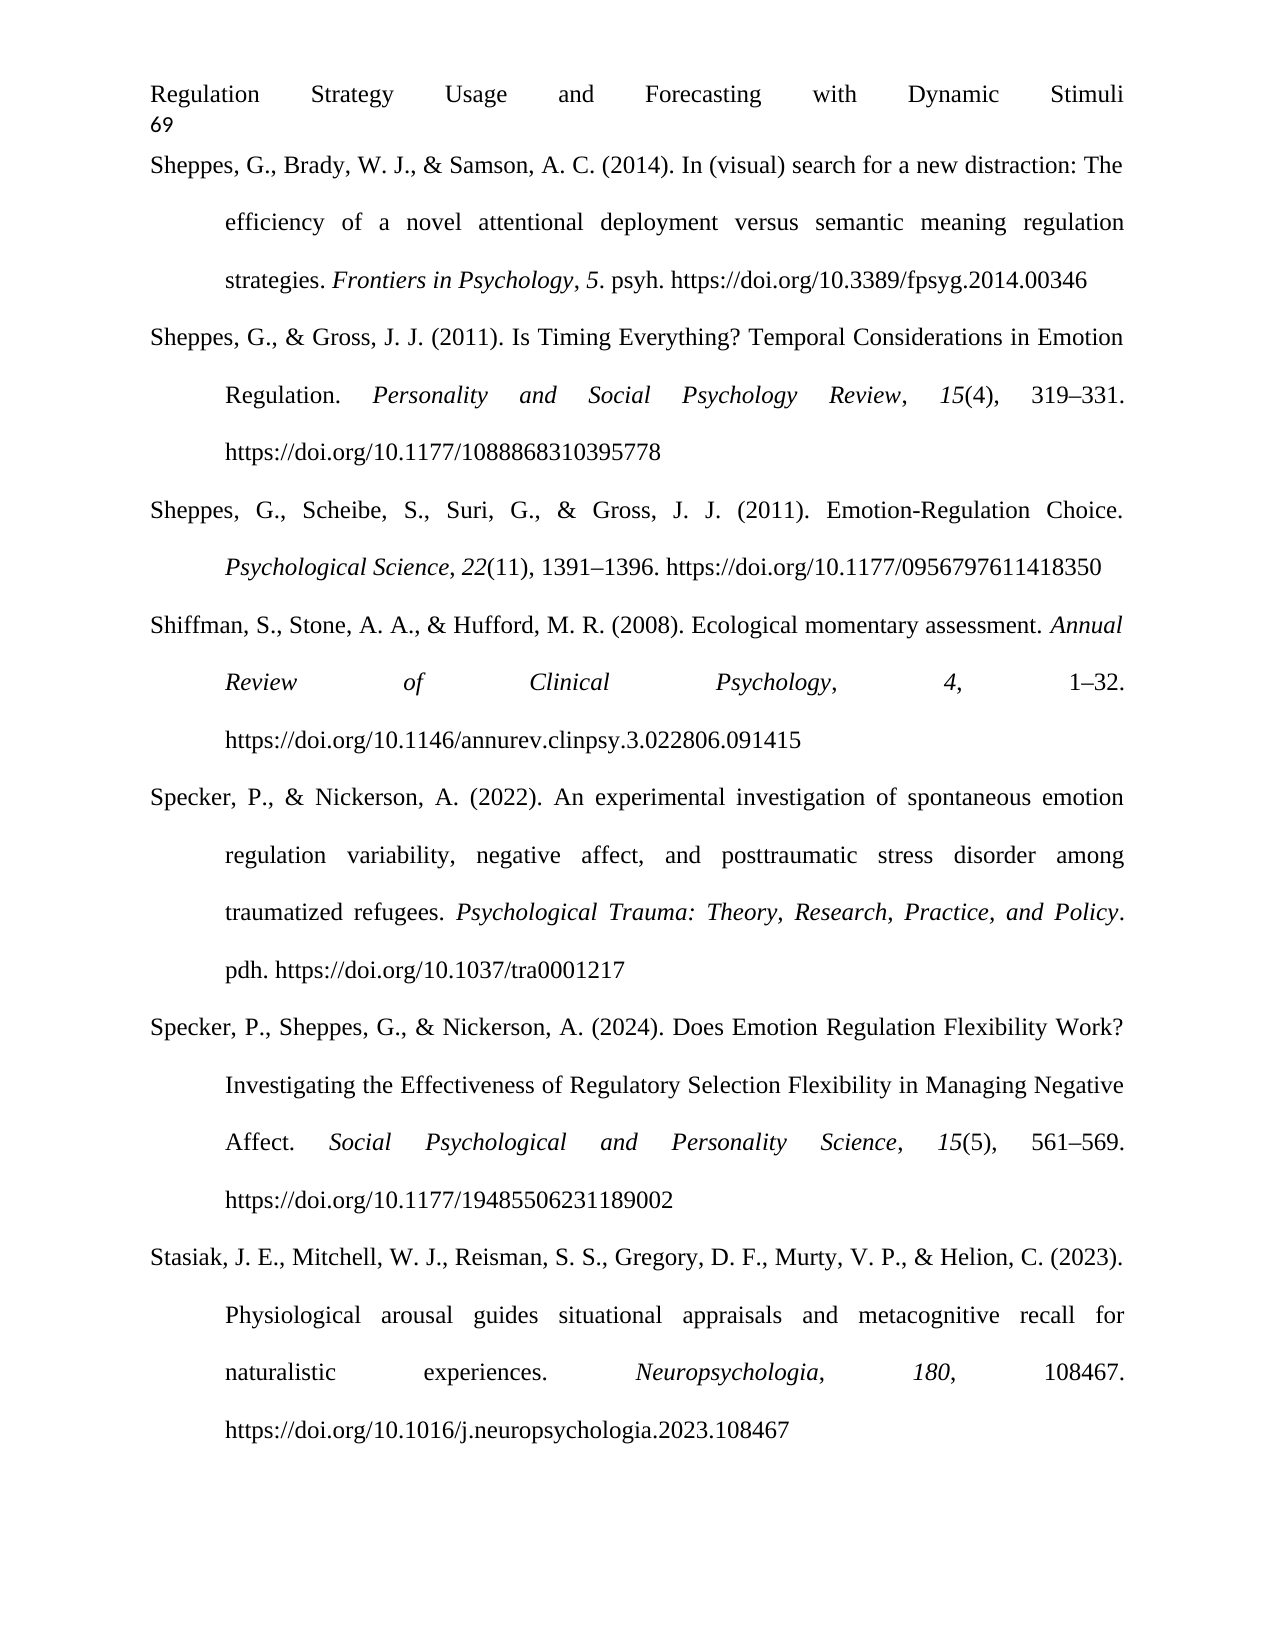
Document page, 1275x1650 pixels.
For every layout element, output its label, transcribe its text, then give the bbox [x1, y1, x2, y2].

text Sheppes, G., Brady, W. J., & Samson, A. C. (2014). In (visual) search for a new distraction: The efficiency of a novel attentional deployment versus semantic meaning regulation strategies. Frontiers in Psychology, 5. psyh. https://doi.org/10.3389/fpsyg.2014.00346 [150, 150, 1125, 294]
text Specker, P., Sheppes, G., & Nickerson, A. (2024). Does Emotion Regulation Flexibility Work? Investigating the Effectiveness of Regulatory Selection Flexibility in Managing Negative Affect. Social Psychological and Personality Science, 15(5), 561–569. https://doi.org/10.1177/19485506231189002 [150, 1012, 1125, 1214]
text Shiffman, S., Stone, A. A., & Hufford, M. R. (2008). Ecological momentary assessment. Annual Review of Clinical Psychology, 4, 1–32. https://doi.org/10.1146/annurev.clinpsy.3.022806.091415 [150, 610, 1125, 754]
text Sheppes, G., Scheibe, S., Suri, G., & Gross, J. J. (2011). Emotion-Regulation Choice. Psychological Science, 22(11), 1391–1396. https://doi.org/10.1177/0956797611418350 [150, 495, 1125, 581]
text Specker, P., & Nickerson, A. (2022). An experimental investigation of spontaneous emotion regulation variability, negative affect, and posttraumatic stress disorder among traumatized refugees. Psychological Trauma: Theory, Research, Practice, and Policy. pdh. https://doi.org/10.1037/tra0001217 [150, 782, 1125, 984]
text Stasiak, J. E., Mitchell, W. J., Reisman, S. S., Gregory, D. F., Murty, V. P., & Helion, C. (2023). Physiological arousal guides situational appraisals and metacognitive recall for naturalistic experiences. Neuropsychologia, 180, 108467. https://doi.org/10.1016/j.neuropsychologia.2023.108467 [150, 1242, 1125, 1444]
text Sheppes, G., & Gross, J. J. (2011). Is Timing Everything? Temporal Considerations in Emotion Regulation. Personality and Social Psychology Review, 15(4), 319–331. https://doi.org/10.1177/1088868310395778 [150, 322, 1125, 466]
